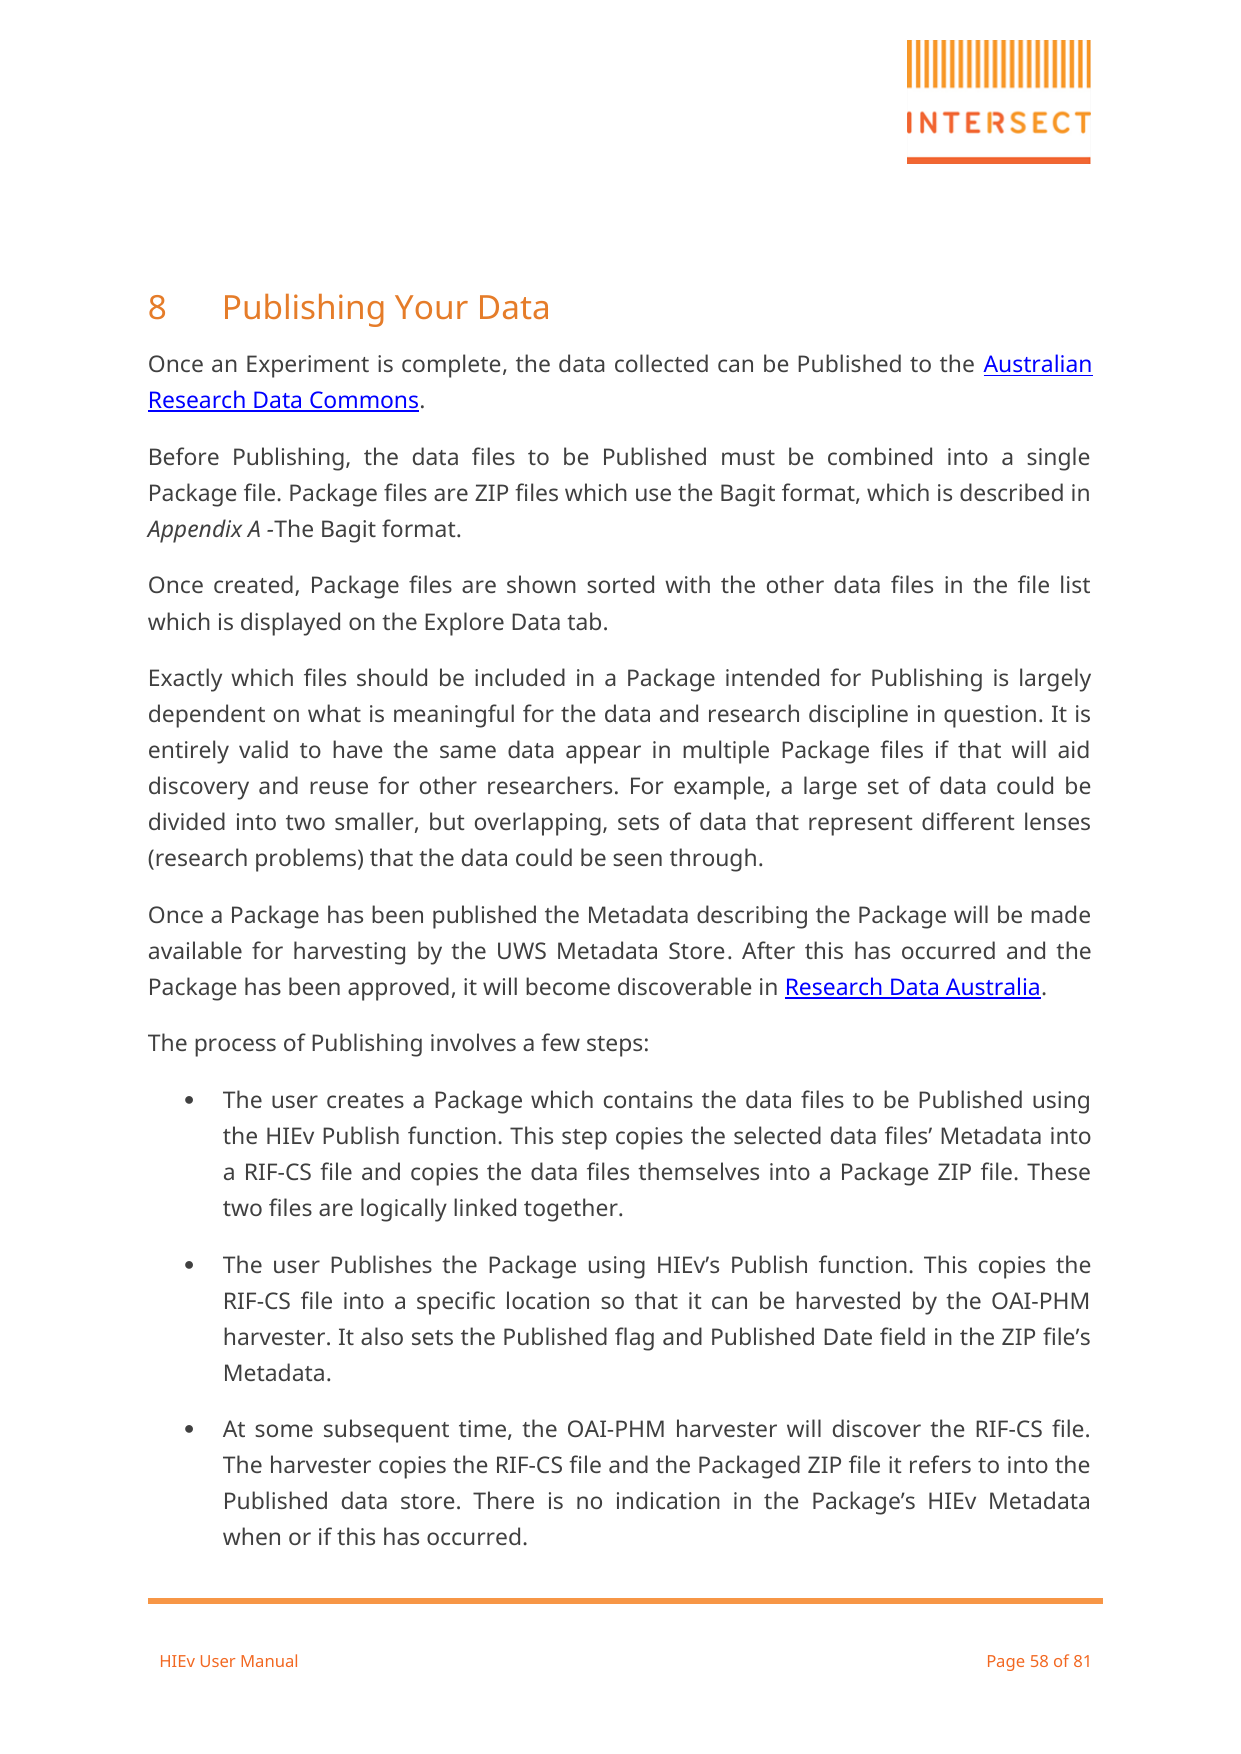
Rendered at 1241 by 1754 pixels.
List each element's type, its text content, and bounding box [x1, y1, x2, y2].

list At some subsequent time, the OAI-PHM harvester will discover the RIF-CS file. The harvester copies the RIF-CS file and the Packaged ZIP file it refers to into the Published data store. There is no indication in the Package’s HIEv Metadata when or if this has occurred. [185, 1413, 1092, 1552]
text Exactly which files should be included in a Package intended for Publishing is largely dependent on what is meaningful for the data and research discipline in question. It is entirely valid to have the same data appear in multiple Package files if that will aid discovery and reuse for other researchers. For example, a large set of data could be divided into two smaller, but overlapping, sets of data that represent different lenses (research problems) that the data could be seen through. [148, 662, 1092, 873]
subtitle Publishing Your Data [148, 283, 1092, 329]
text Once an Experiment is complete, the data collected can be Published to the Australian Research Data Commons. [148, 348, 1092, 415]
picture [905, 38, 1093, 166]
list The user creates a Package which contains the data files to be Published using the HIEv Publish function. This step copies the selected data files’ Metadata into a RIF-CS file and copies the data files themselves into a Package ZIP file. These two files are logically linked together. [185, 1084, 1092, 1223]
text Once created, Package files are shown sorted with the other data files in the file list which is displayed on the Explore Data tab. [148, 569, 1092, 637]
text The process of Publishing involves a few steps: [148, 1027, 1092, 1058]
text Once a Package has been published the Metadata describing the Package will be made available for harvesting by the UWS Metadata Store. After this has occurred and the Package has been approved, it will become discoverable in Research Data Australia. [148, 899, 1092, 1002]
list The user Publishes the Package using HIEv’s Publish function. This copies the RIF-CS file into a specific location so that it can be harvested by the OAI-PHM harvester. It also sets the Published flag and Published Date field in the ZIP file’s Metadata. [185, 1249, 1092, 1388]
